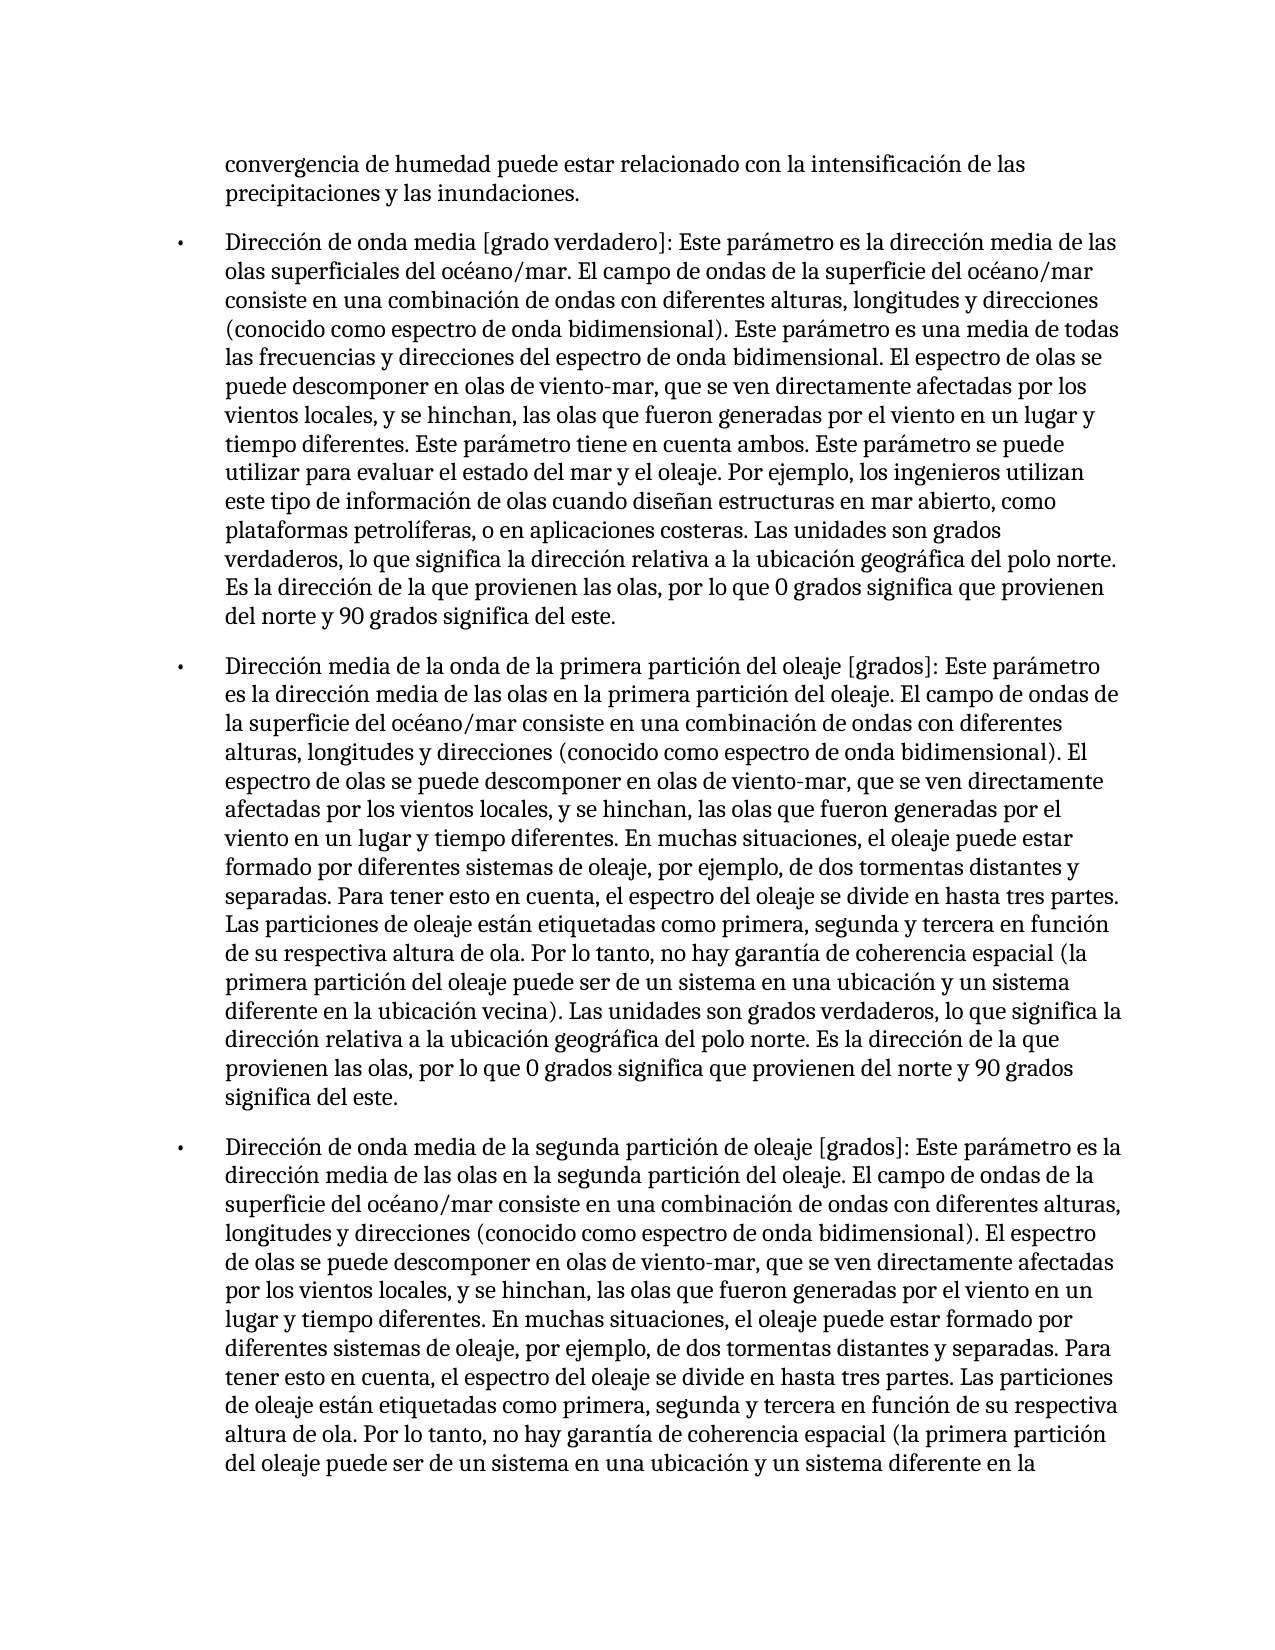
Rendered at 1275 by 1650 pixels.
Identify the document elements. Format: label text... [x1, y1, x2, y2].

list Dirección media de la onda de la primera partición del oleaje [grados]: Este parámetro es la dirección media de las olas en la primera partición del oleaje. El campo de ondas de la superficie del océano/mar consiste en una combinación de ondas con diferentes alturas, longitudes y direcciones (conocido como espectro de onda bidimensional). El espectro de olas se puede descomponer en olas de viento-mar, que se ven directamente afectadas por los vientos locales, y se hinchan, las olas que fueron generadas por el viento en un lugar y tiempo diferentes. En muchas situaciones, el oleaje puede estar formado por diferentes sistemas de oleaje, por ejemplo, de dos tormentas distantes y separadas. Para tener esto en cuenta, el espectro del oleaje se divide en hasta tres partes. Las particiones de oleaje están etiquetadas como primera, segunda y tercera en función de su respectiva altura de ola. Por lo tanto, no hay garantía de coherencia espacial (la primera partición del oleaje puede ser de un sistema en una ubicación y un sistema diferente en la ubicación vecina). Las unidades son grados verdaderos, lo que significa la dirección relativa a la ubicación geográfica del polo norte. Es la dirección de la que provienen las olas, por lo que 0 grados significa que provienen del norte y 90 grados significa del este. [175, 652, 1125, 1112]
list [175, 1132, 1125, 1477]
list Dirección de onda media [grado verdadero]: Este parámetro es la dirección media de las olas superficiales del océano/mar. El campo de ondas de la superficie del océano/mar consiste en una combinación de ondas con diferentes alturas, longitudes y direcciones (conocido como espectro de onda bidimensional). Este parámetro es una media de todas las frecuencias y direcciones del espectro de onda bidimensional. El espectro de olas se puede descomponer en olas de viento-mar, que se ven directamente afectadas por los vientos locales, y se hinchan, las olas que fueron generadas por el viento en un lugar y tiempo diferentes. Este parámetro tiene en cuenta ambos. Este parámetro se puede utilizar para evaluar el estado del mar y el oleaje. Por ejemplo, los ingenieros utilizan este tipo de información de olas cuando diseñan estructuras en mar abierto, como plataformas petrolíferas, o en aplicaciones costeras. Las unidades son grados verdaderos, lo que significa la dirección relativa a la ubicación geográfica del polo norte. Es la dirección de la que provienen las olas, por lo que 0 grados significa que provienen del norte y 90 grados significa del este. [175, 228, 1125, 631]
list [175, 150, 1125, 207]
